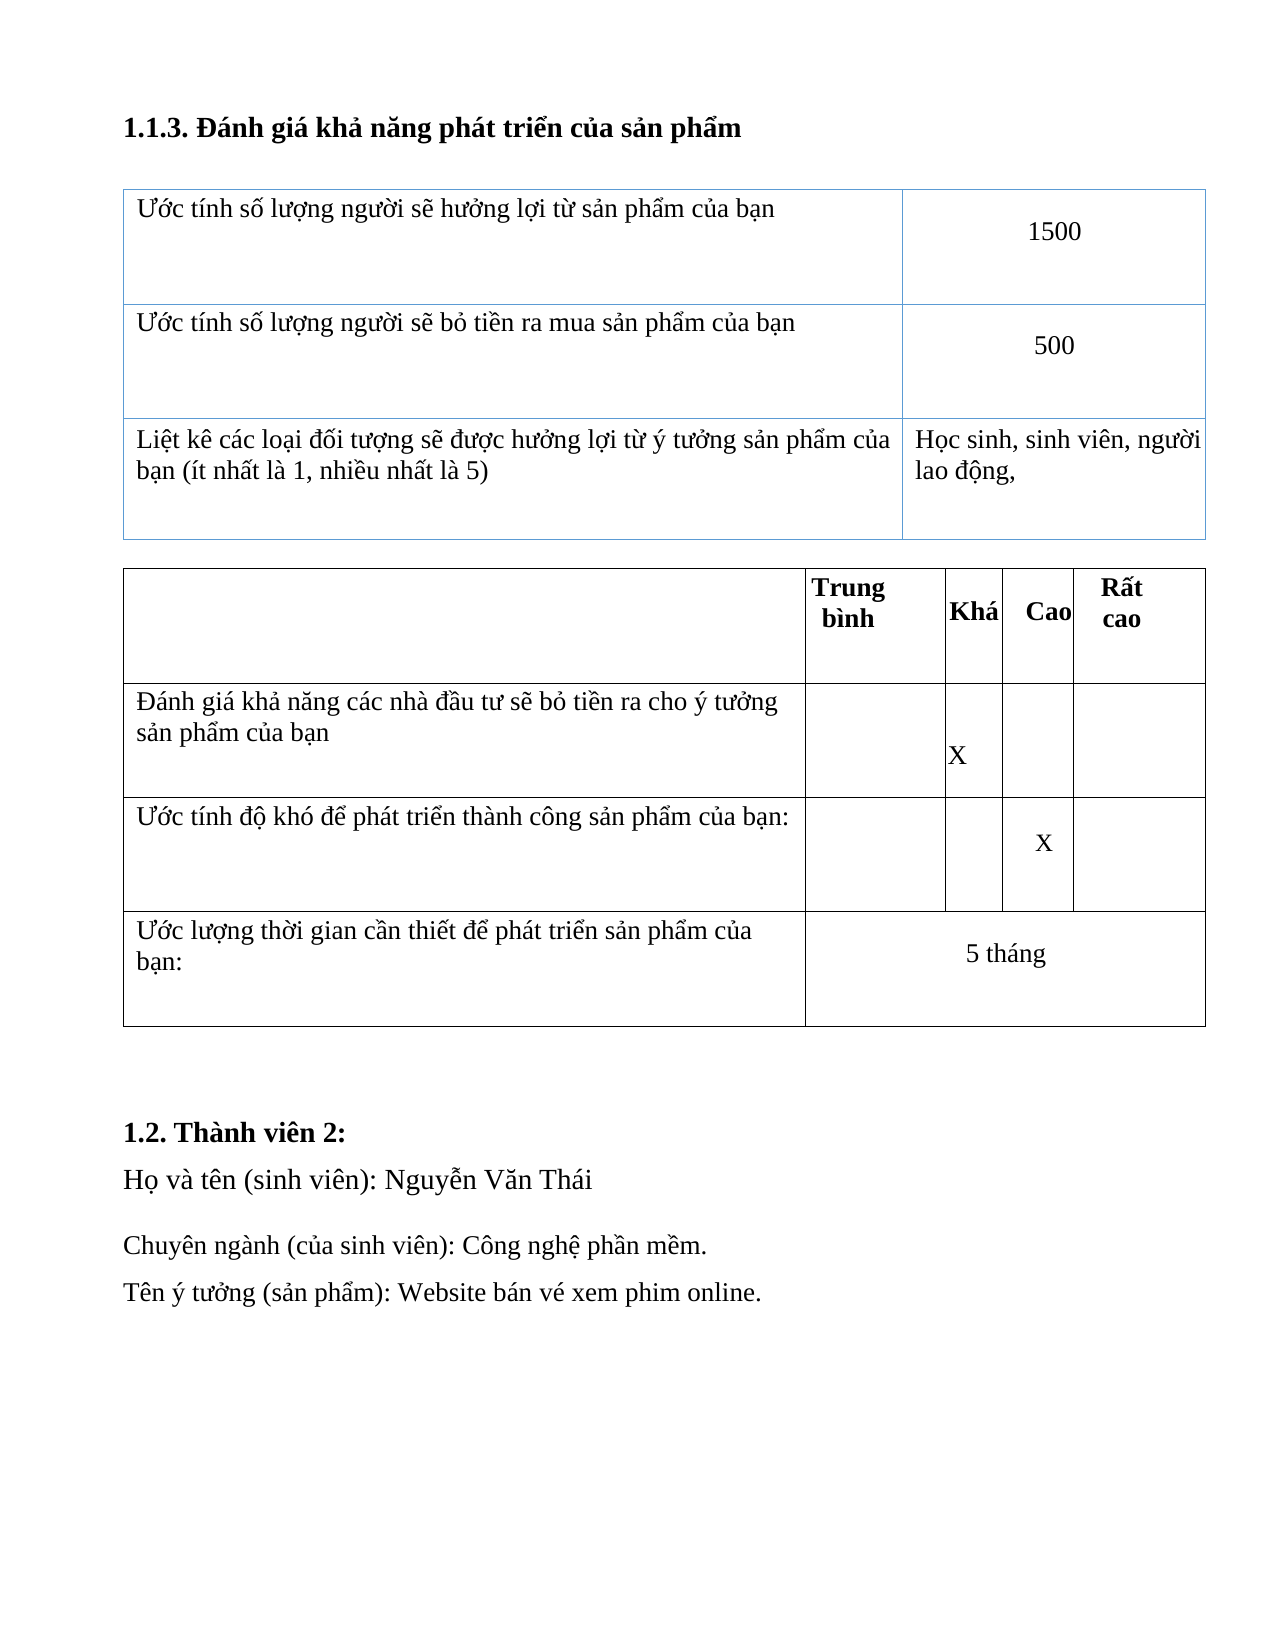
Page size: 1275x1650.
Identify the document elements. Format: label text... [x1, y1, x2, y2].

table_cell Học sinh, sinh viên, người lao động, [903, 419, 1205, 538]
table_cell Liệt kê các loại đối tượng sẽ được hưởng lợi từ ý tưởng sản phẩm của bạn (ít nhất là 1, nhiều nhất là 5) [124, 419, 902, 538]
table_cell [1074, 684, 1205, 797]
table_cell [806, 684, 945, 797]
table_cell [946, 798, 1002, 911]
text Tên ý tưởng (sản phẩm): Website bán vé xem phim online. [123, 1276, 849, 1307]
table_header Khá [946, 569, 1002, 683]
table_cell Ước tính độ khó để phát triển thành công sản phẩm của bạn: [124, 798, 805, 911]
table_header Trung bình [806, 569, 945, 683]
text Họ và tên (sinh viên): Nguyễn Văn Thái [123, 1162, 1206, 1196]
table_cell Ước lượng thời gian cần thiết để phát triển sản phẩm của bạn: [124, 912, 805, 1026]
text 1.1.3. Đánh giá khả năng phát triển của sản phẩm [123, 110, 1206, 144]
table_cell X [1003, 798, 1073, 911]
table_header 1500 [903, 190, 1205, 303]
table_cell X [946, 684, 1002, 797]
table_header Cao [1003, 569, 1073, 683]
table_cell [806, 798, 945, 911]
table_cell [1003, 684, 1073, 797]
table_cell 500 [903, 305, 1205, 418]
text Chuyên ngành (của sinh viên): Công nghệ phần mềm. [123, 1229, 849, 1261]
table_header Rất cao [1074, 569, 1205, 683]
table_cell [1074, 798, 1205, 911]
table_header [124, 569, 805, 683]
table_cell Đánh giá khả năng các nhà đầu tư sẽ bỏ tiền ra cho ý tưởng sản phẩm của bạn [124, 684, 805, 797]
table_cell Ước tính số lượng người sẽ bỏ tiền ra mua sản phẩm của bạn [124, 305, 902, 418]
subtitle 1.2. Thành viên 2: [123, 1116, 1206, 1149]
table_header Ước tính số lượng người sẽ hưởng lợi từ sản phẩm của bạn [124, 190, 902, 303]
table_cell 5 tháng [806, 912, 1205, 1026]
